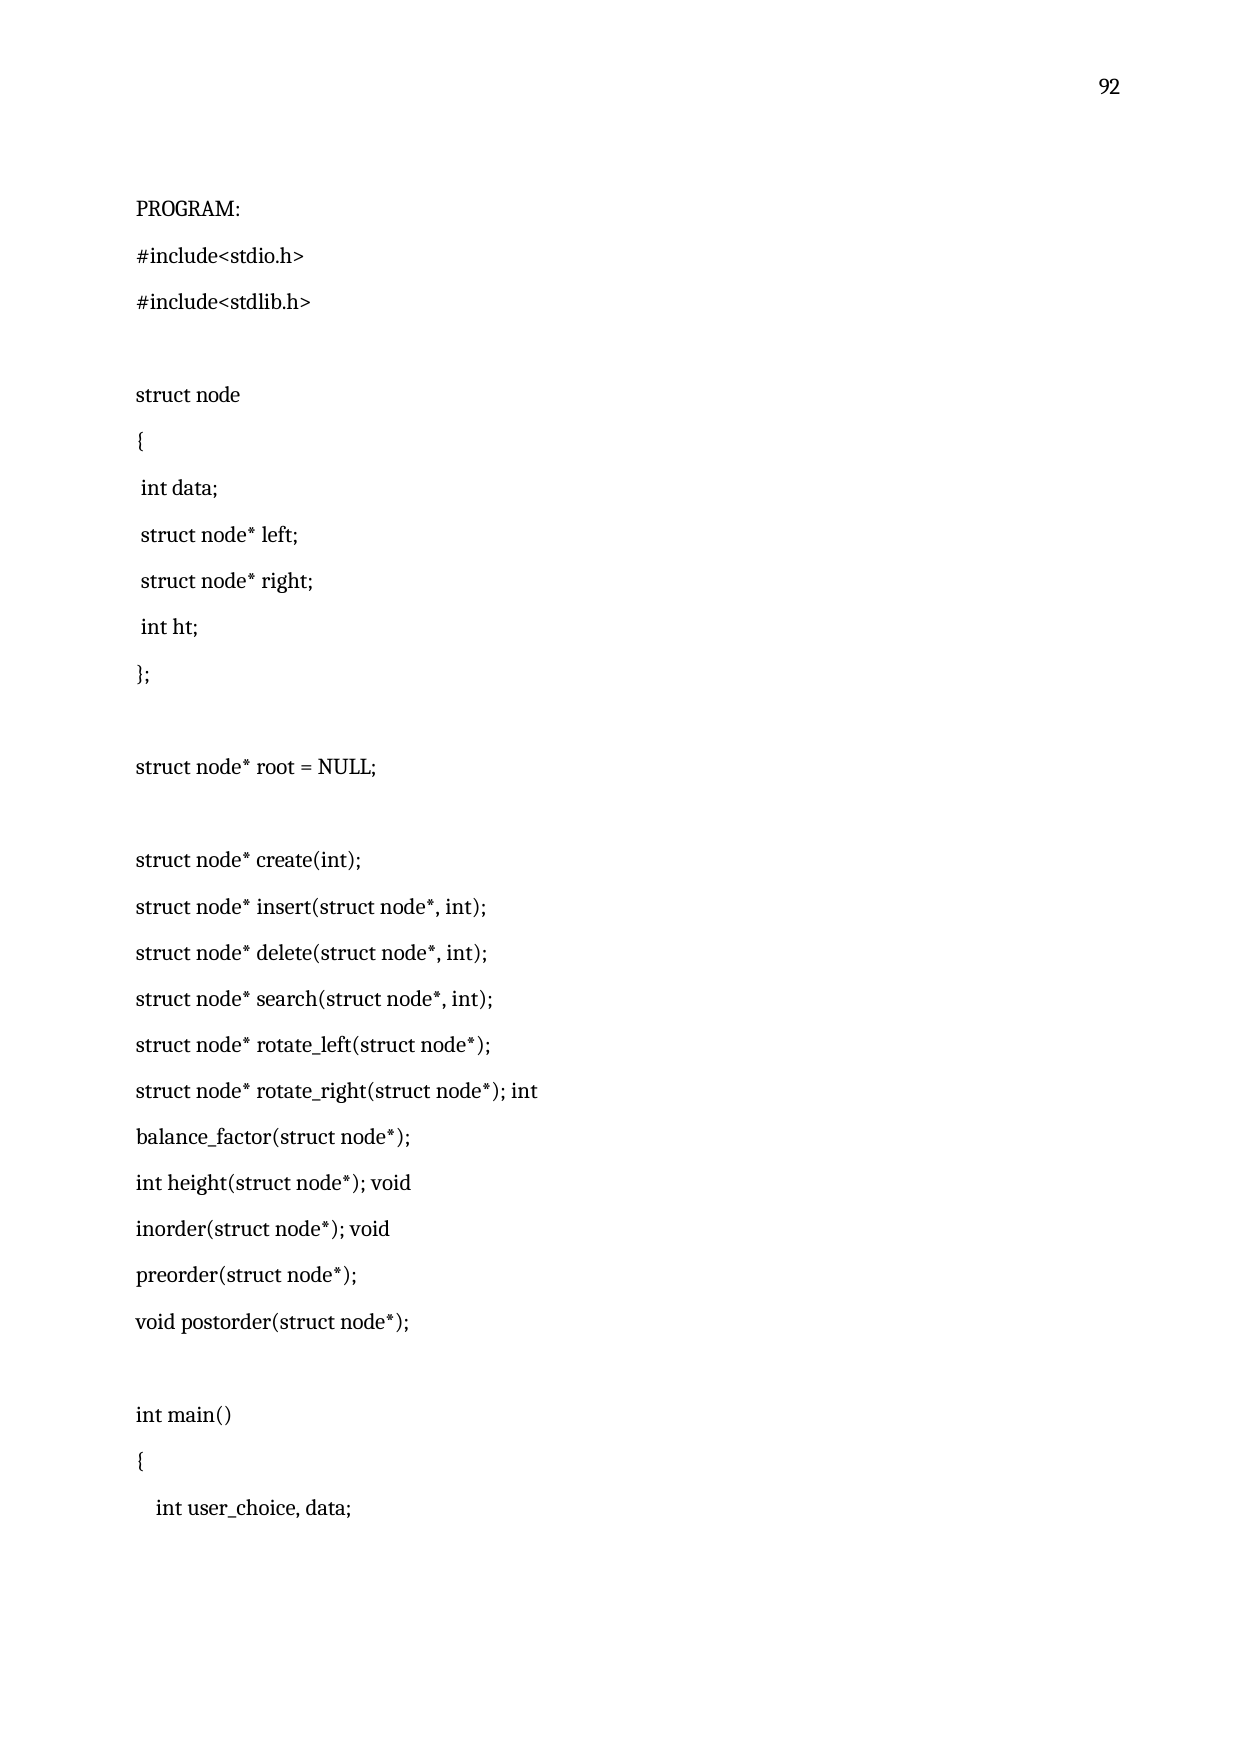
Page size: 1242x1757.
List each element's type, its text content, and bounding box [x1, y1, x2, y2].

text struct node* create(int); [136, 847, 1160, 873]
text int height(struct node*); void inorder(struct node*); void preorder(struct node*); [136, 1170, 418, 1288]
text { [136, 1448, 1160, 1474]
text struct node* root = NULL; [136, 753, 1160, 780]
text struct node* insert(struct node*, int); struct node* delete(struct node*, int); struct node* search(struct node*, int); struct node* rotate_left(struct node*); struct node* rotate_right(struct node*); int balance_factor(struct node*); [136, 893, 540, 1150]
text struct node [136, 381, 1160, 408]
text #include<stdio.h> #include<stdlib.h> [136, 243, 412, 315]
text { [136, 428, 1160, 454]
text struct node* left; struct node* right; int ht; [141, 522, 330, 640]
text }; [136, 660, 1160, 687]
text int main() [136, 1401, 1160, 1428]
text int data; [141, 475, 1160, 501]
text int user_choice, data; [156, 1495, 1160, 1521]
text PROGRAM: [136, 196, 1160, 222]
text void postorder(struct node*); [136, 1308, 1160, 1335]
